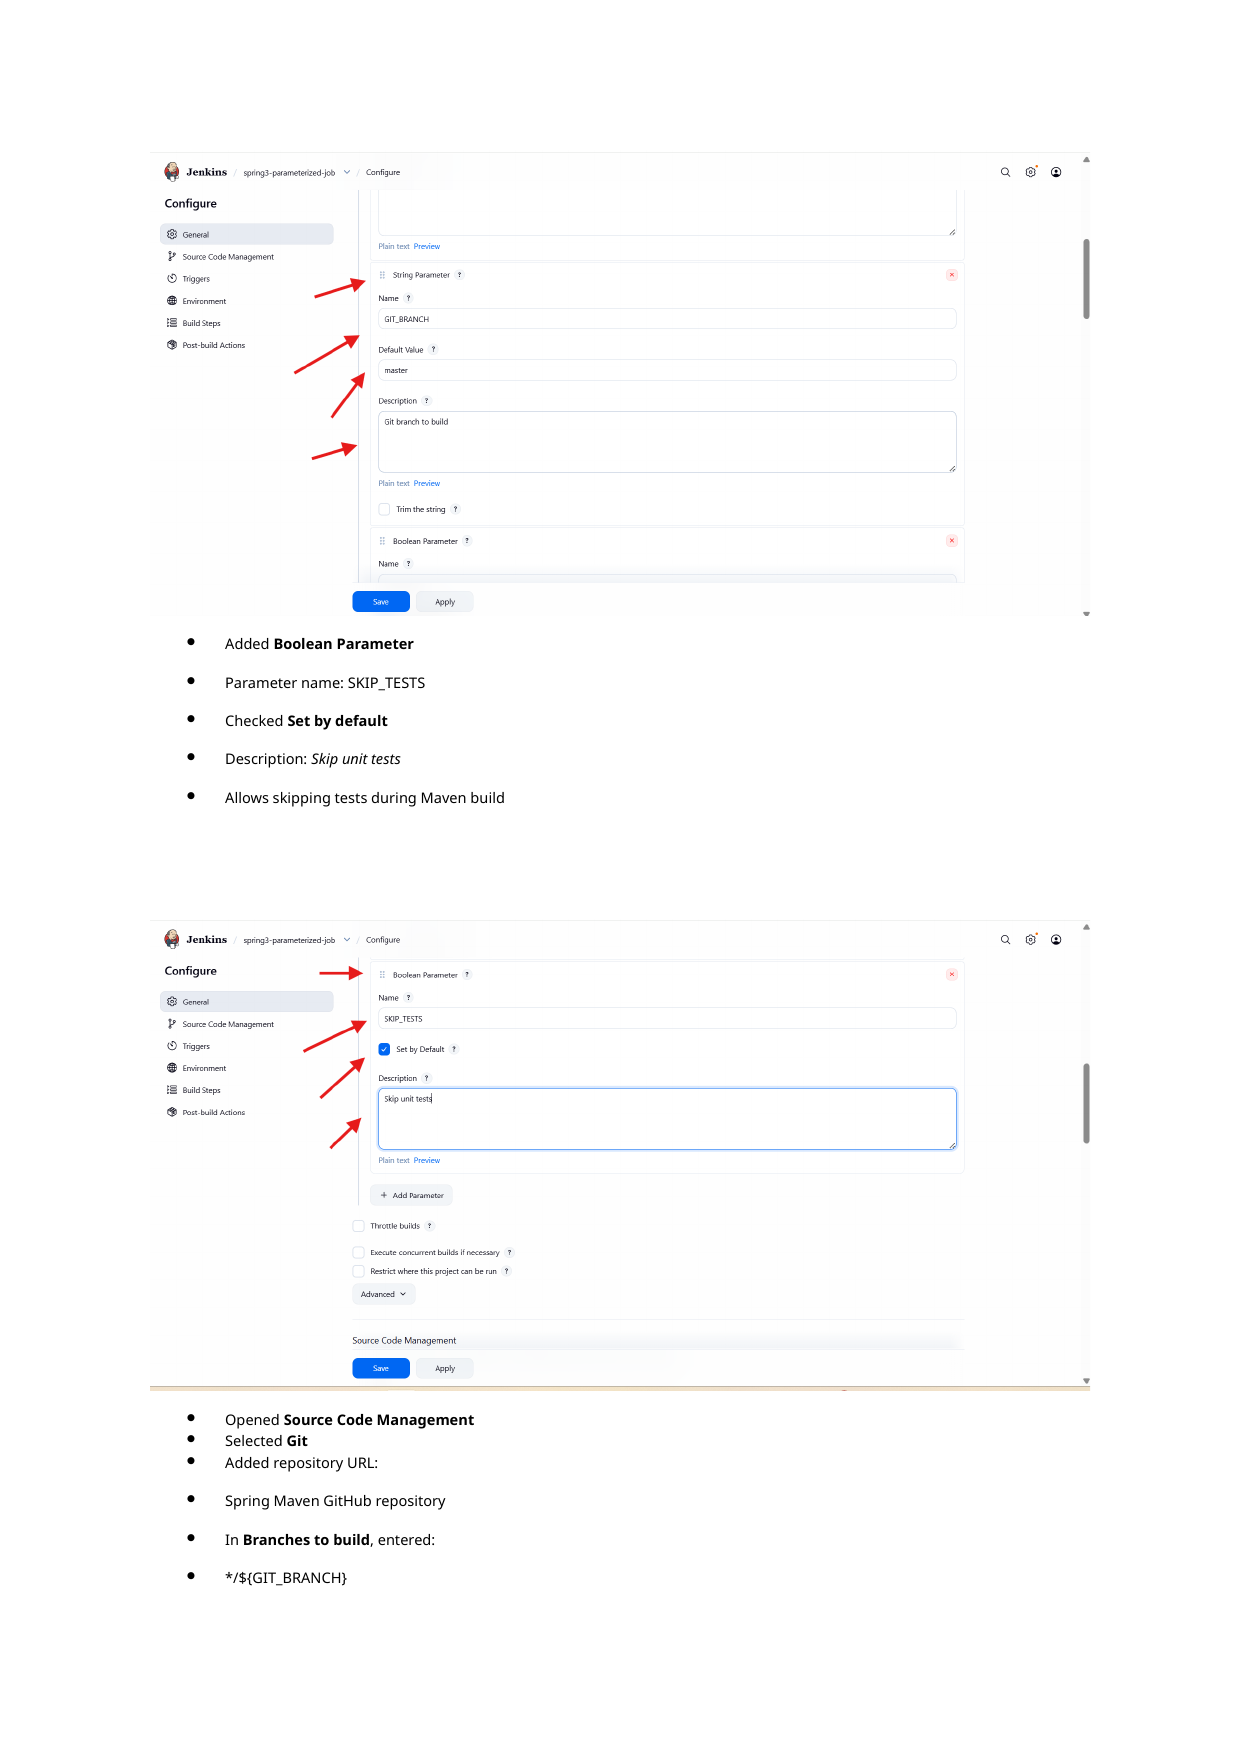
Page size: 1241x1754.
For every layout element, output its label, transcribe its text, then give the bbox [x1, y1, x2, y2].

list Selected Git [187, 1431, 1090, 1451]
list Parameter name: SKIP_TESTS [187, 672, 1090, 692]
list Added repository URL: [187, 1453, 1090, 1473]
list Allows skipping tests during Maven build [187, 787, 1090, 807]
list Checked Set by default [187, 711, 1090, 731]
list Description: Skip unit tests [187, 749, 1090, 769]
list Spring Maven GitHub repository [187, 1491, 1090, 1511]
picture [150, 150, 1091, 616]
list Added Boolean Parameter [187, 634, 1090, 654]
list In Branches to build, entered: [187, 1529, 1090, 1549]
list */${GIT_BRANCH} [187, 1568, 1090, 1588]
picture [150, 919, 1091, 1391]
list Opened Source Code Management [187, 1409, 1090, 1429]
